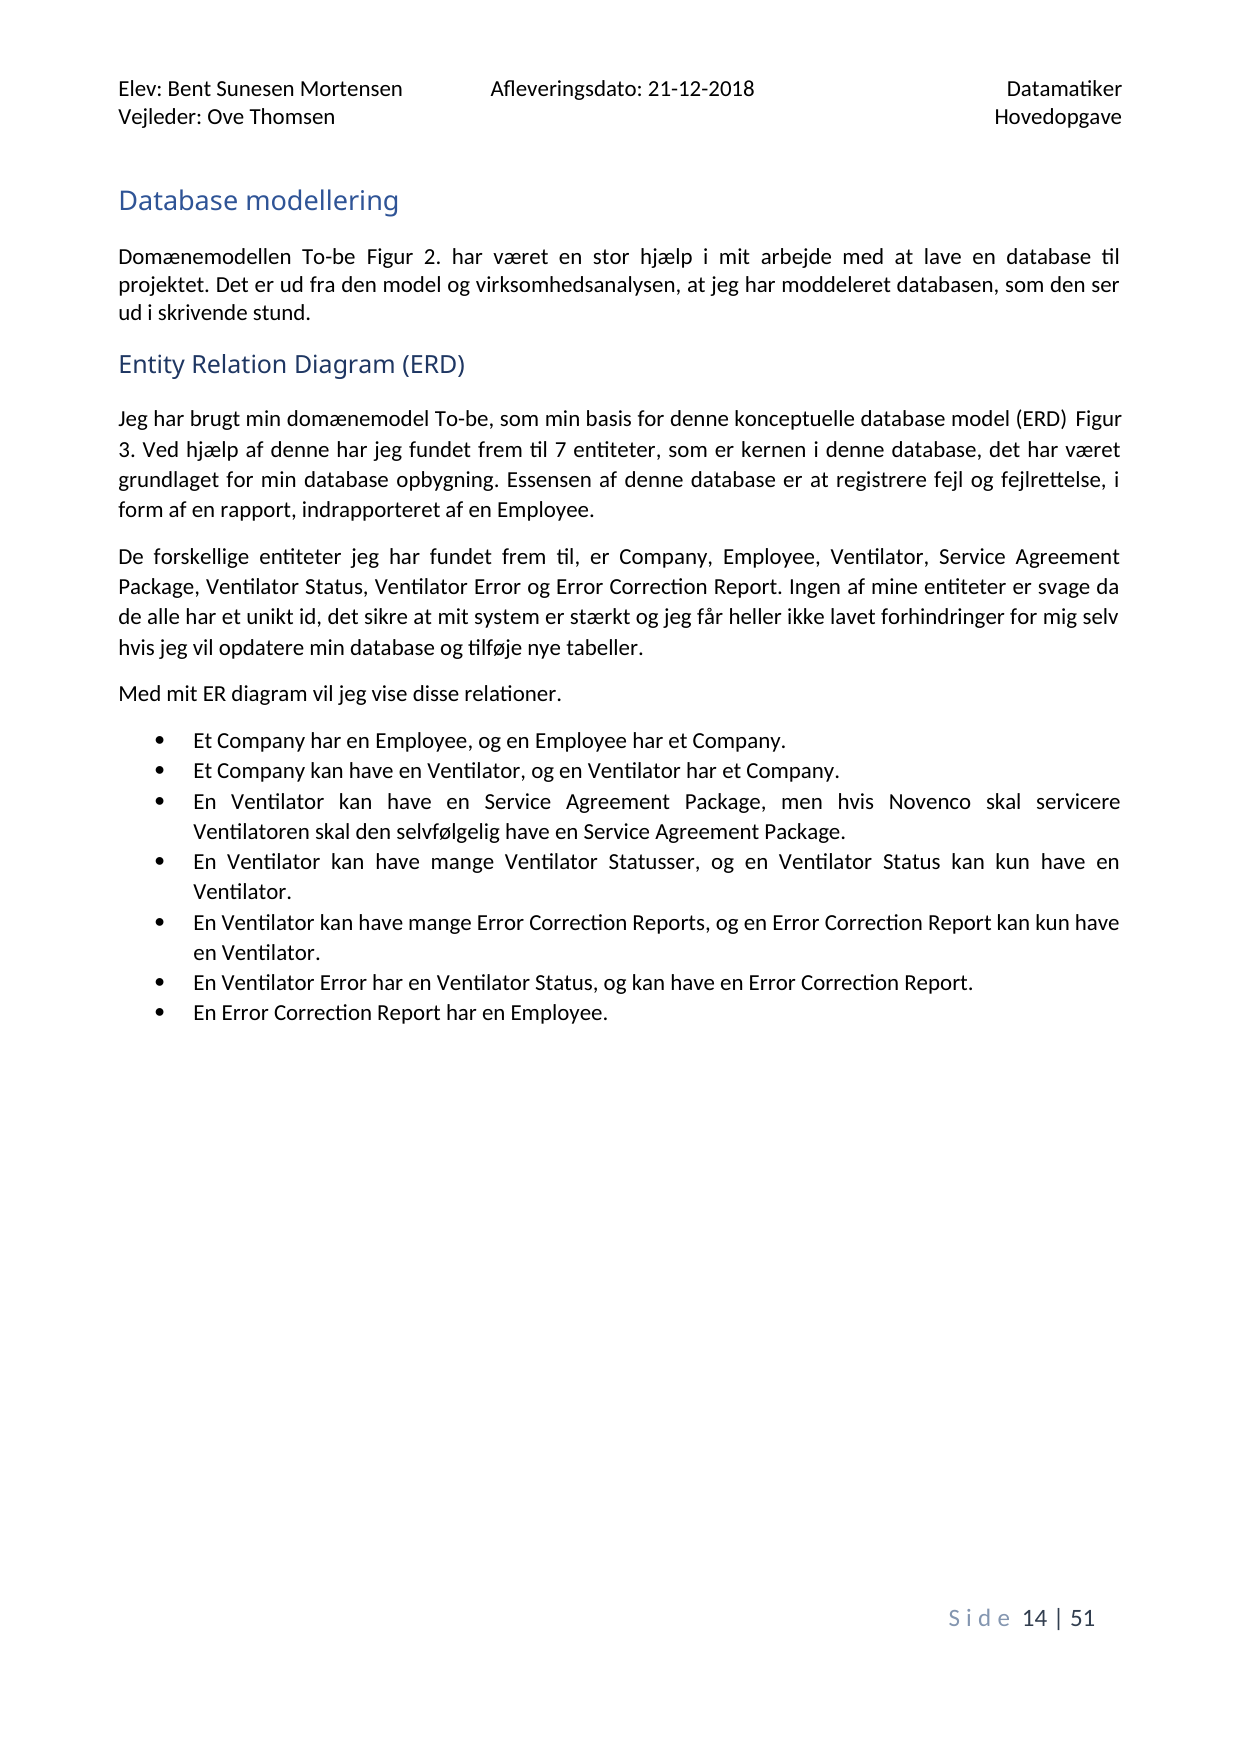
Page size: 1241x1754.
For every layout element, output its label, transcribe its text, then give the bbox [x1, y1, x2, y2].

text Jeg har brugt min domænemodel To-be, som min basis for denne konceptuelle database model (ERD) Figur 3. Ved hjælp af denne har jeg fundet frem til 7 entiteter, som er kernen i denne database, det har været grundlaget for min database opbygning. Essensen af denne database er at registrere fejl og fejlrettelse, i form af en rapport, indrapporteret af en Employee. [118, 404, 1122, 523]
list En Ventilator kan have en Service Agreement Package, men hvis Novenco skal servicere Ventilatoren skal den selvfølgelig have en Service Agreement Package. [156, 787, 1122, 845]
list En Ventilator kan have mange Error Correction Reports, og en Error Correction Report kan kun have en Ventilator. [156, 908, 1122, 966]
subtitle Database modellering [118, 181, 1122, 218]
list En Ventilator kan have mange Ventilator Statusser, og en Ventilator Status kan kun have en Ventilator. [156, 847, 1122, 905]
text Domænemodellen To-be Figur 2. har været en stor hjælp i mit arbejde med at lave en database til projektet. Det er ud fra den model og virksomhedsanalysen, at jeg har moddeleret databasen, som den ser ud i skrivende stund. [118, 242, 1122, 326]
list En Ventilator Error har en Ventilator Status, og kan have en Error Correction Report. [156, 968, 1122, 996]
list Et Company kan have en Ventilator, og en Ventilator har et Company. [156, 757, 1122, 784]
subtitle Entity Relation Diagram (ERD) [118, 347, 1122, 381]
text Med mit ER diagram vil jeg vise disse relationer. [118, 679, 1122, 707]
text De forskellige entiteter jeg har fundet frem til, er Company, Employee, Ventilator, Service Agreement Package, Ventilator Status, Ventilator Error og Error Correction Report. Ingen af mine entiteter er svage da de alle har et unikt id, det sikre at mit system er stærkt og jeg får heller ikke lavet forhindringer for mig selv hvis jeg vil opdatere min database og tilføje nye tabeller. [118, 542, 1122, 661]
list En Error Correction Report har en Employee. [156, 998, 1122, 1026]
list Et Company har en Employee, og en Employee har et Company. [156, 726, 1122, 754]
